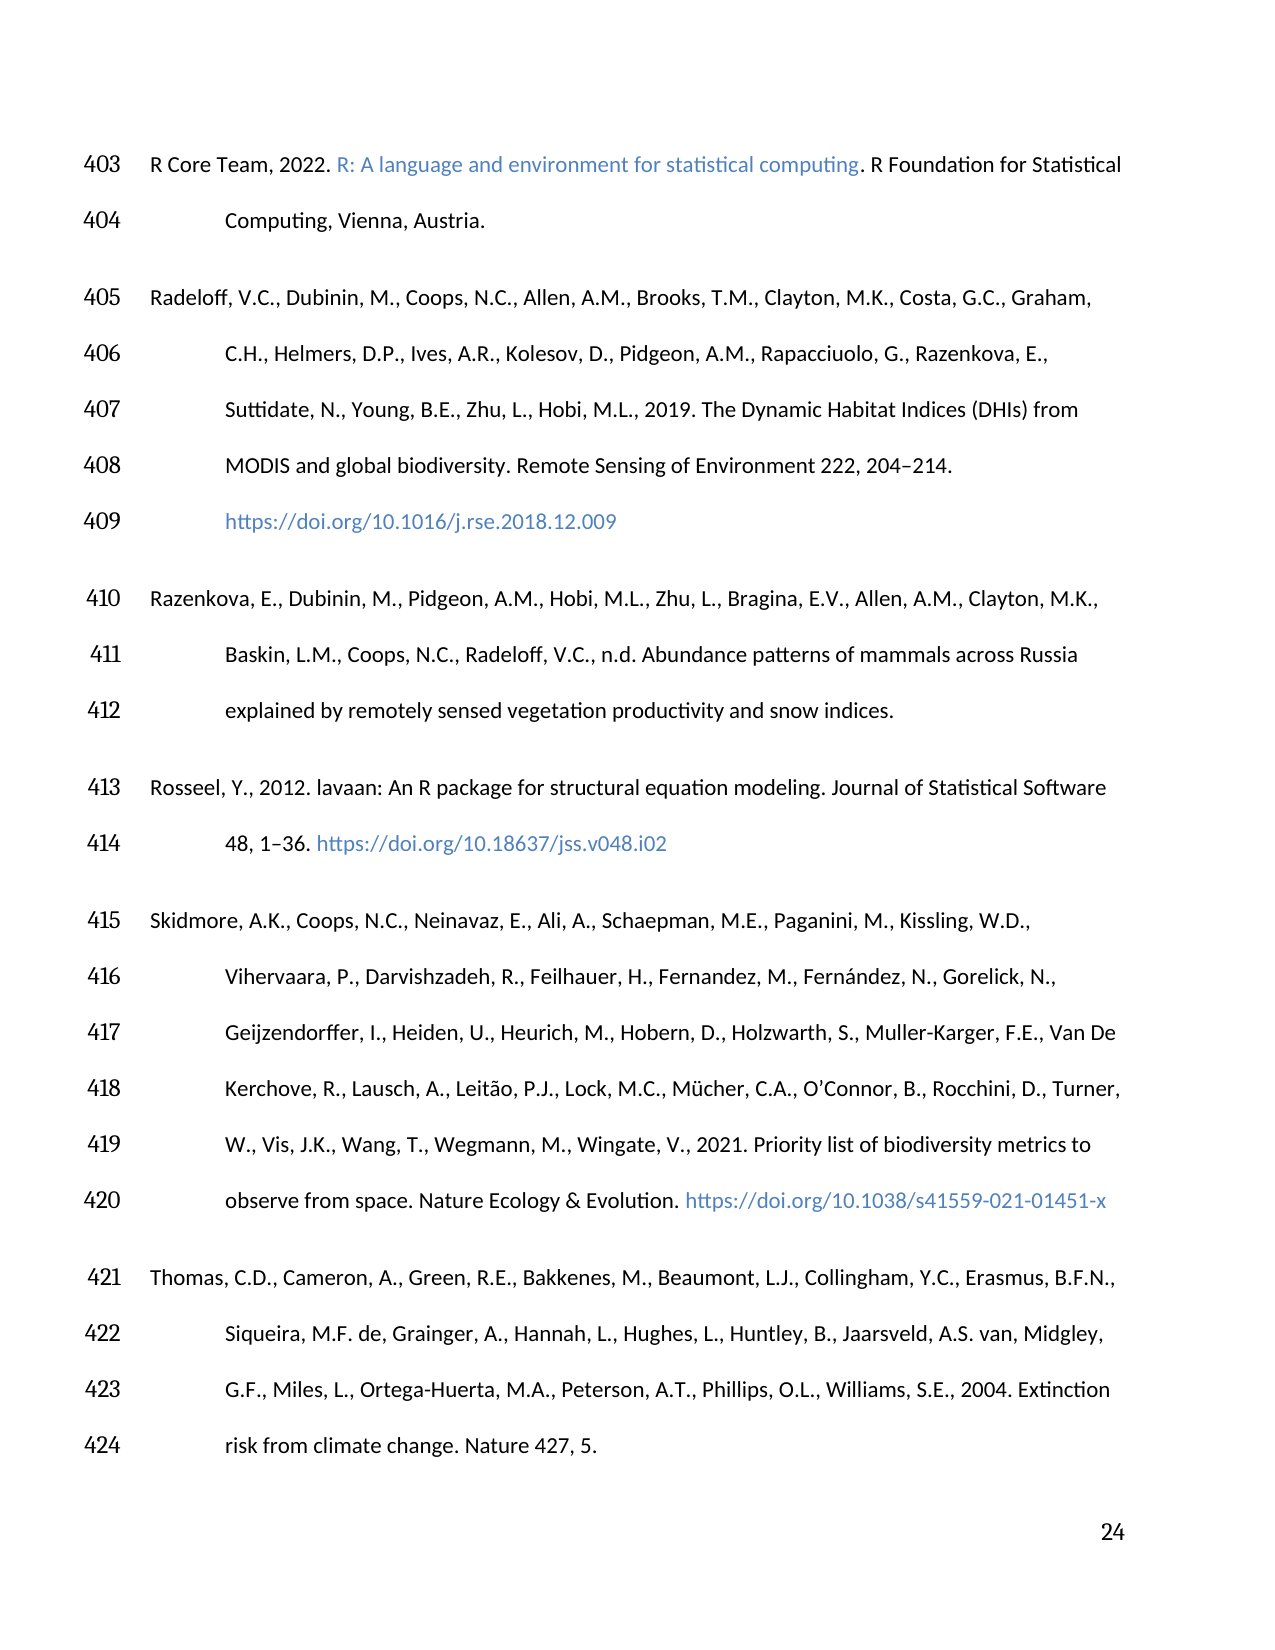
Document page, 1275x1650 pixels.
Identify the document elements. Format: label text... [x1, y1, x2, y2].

text Thomas, C.D., Cameron, A., Green, R.E., Bakkenes, M., Beaumont, L.J., Collingham, Y.C., Erasmus, B.F.N., Siqueira, M.F. de, Grainger, A., Hannah, L., Hughes, L., Huntley, B., Jaarsveld, A.S. van, Midgley, G.F., Miles, L., Ortega-Huerta, M.A., Peterson, A.T., Phillips, O.L., Williams, S.E., 2004. Extinction risk from climate change. Nature 427, 5. [150, 1263, 1125, 1459]
text Rosseel, Y., 2012. lavaan: An R package for structural equation modeling. Journal of Statistical Software 48, 1–36. https://doi.org/10.18637/jss.v048.i02 [150, 773, 1125, 857]
text R Core Team, 2022. R: A language and environment for statistical computing. R Foundation for Statistical Computing, Vienna, Austria. [150, 150, 1125, 234]
text Radeloff, V.C., Dubinin, M., Coops, N.C., Allen, A.M., Brooks, T.M., Clayton, M.K., Costa, G.C., Graham, C.H., Helmers, D.P., Ives, A.R., Kolesov, D., Pidgeon, A.M., Rapacciuolo, G., Razenkova, E., Suttidate, N., Young, B.E., Zhu, L., Hobi, M.L., 2019. The Dynamic Habitat Indices (DHIs) from MODIS and global biodiversity. Remote Sensing of Environment 222, 204–214. https://doi.org/10.1016/j.rse.2018.12.009 [150, 283, 1125, 535]
text Razenkova, E., Dubinin, M., Pidgeon, A.M., Hobi, M.L., Zhu, L., Bragina, E.V., Allen, A.M., Clayton, M.K., Baskin, L.M., Coops, N.C., Radeloff, V.C., n.d. Abundance patterns of mammals across Russia explained by remotely sensed vegetation productivity and snow indices. [150, 584, 1125, 724]
text Skidmore, A.K., Coops, N.C., Neinavaz, E., Ali, A., Schaepman, M.E., Paganini, M., Kissling, W.D., Vihervaara, P., Darvishzadeh, R., Feilhauer, H., Fernandez, M., Fernández, N., Gorelick, N., Geijzendorffer, I., Heiden, U., Heurich, M., Hobern, D., Holzwarth, S., Muller-Karger, F.E., Van De Kerchove, R., Lausch, A., Leitão, P.J., Lock, M.C., Mücher, C.A., O’Connor, B., Rocchini, D., Turner, W., Vis, J.K., Wang, T., Wegmann, M., Wingate, V., 2021. Priority list of biodiversity metrics to observe from space. Nature Ecology & Evolution. https://doi.org/10.1038/s41559-021-01451-x [150, 906, 1125, 1214]
